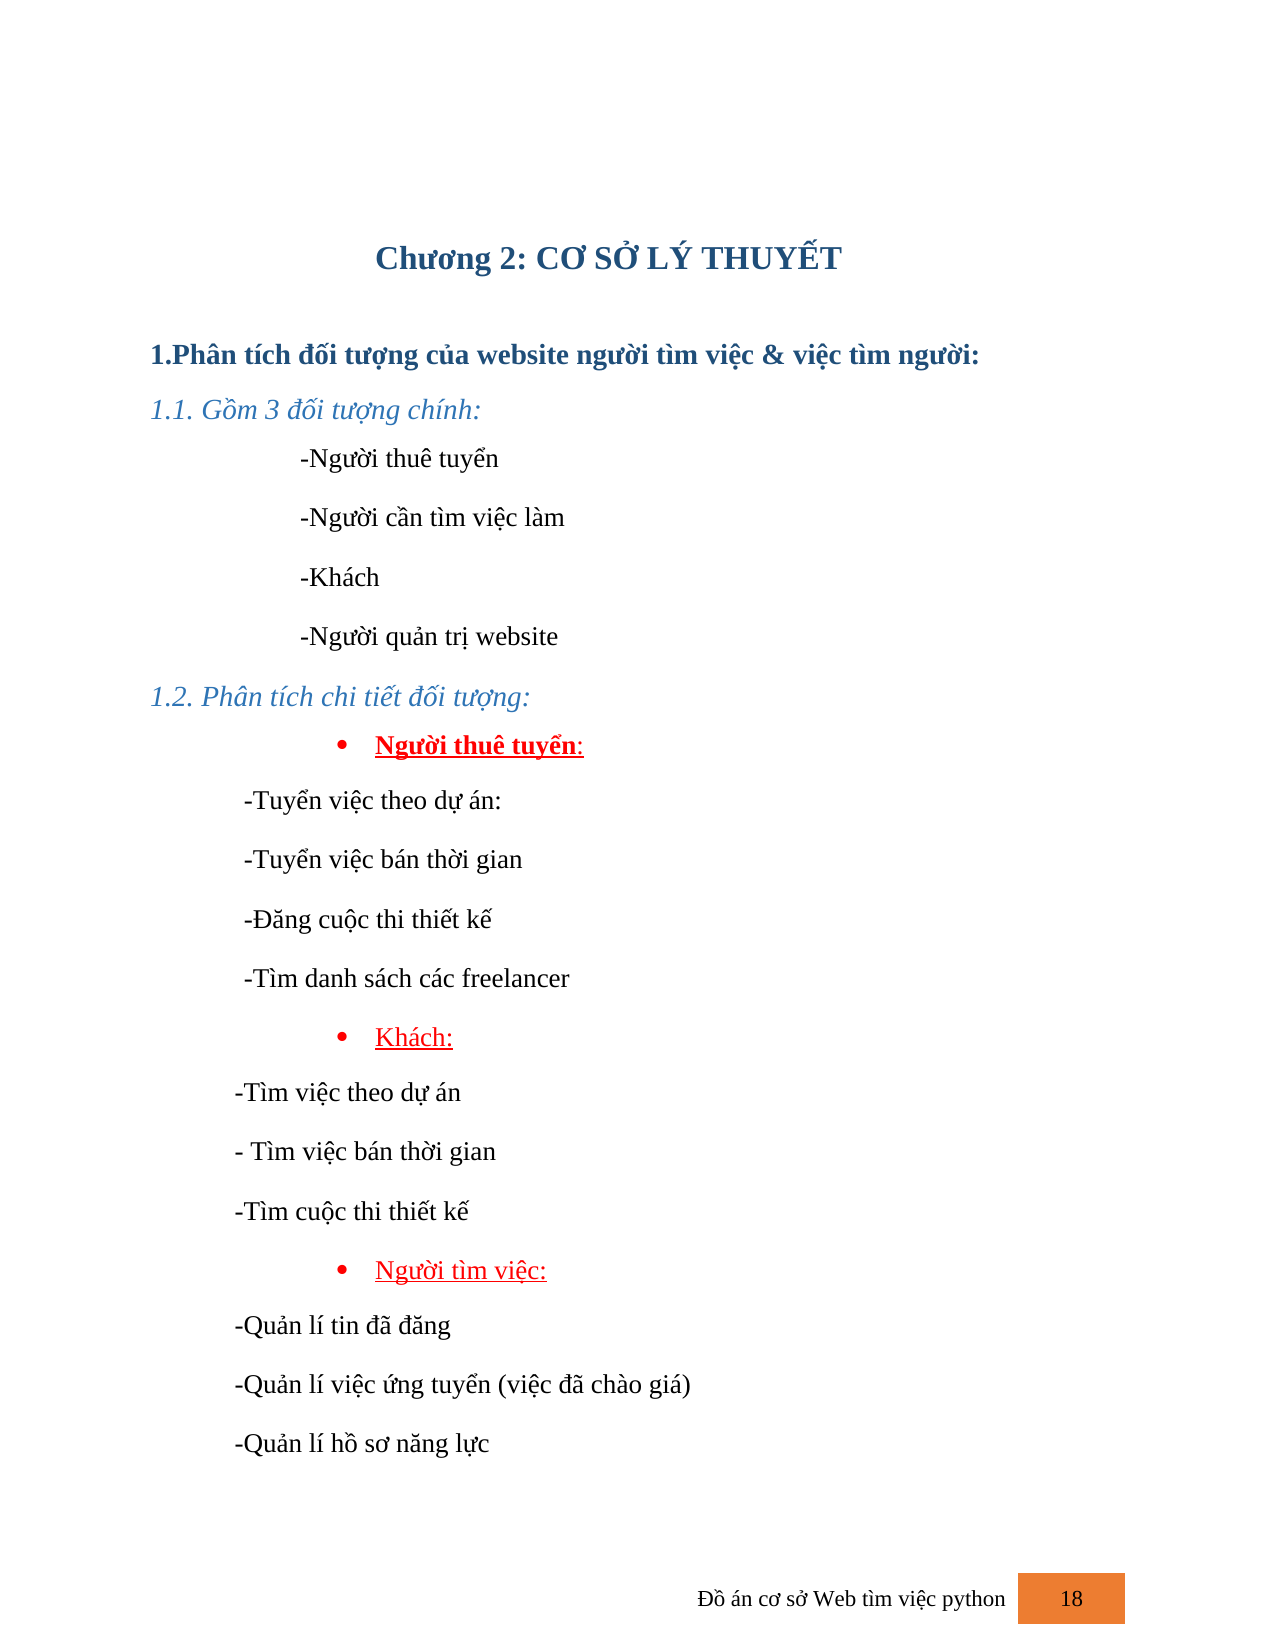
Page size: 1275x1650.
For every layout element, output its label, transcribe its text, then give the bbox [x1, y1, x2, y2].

text -Người quản trị website [225, 620, 1125, 651]
text -Tìm danh sách các freelancer [244, 962, 1125, 993]
subtitle Chương 2: CƠ SỞ LÝ THUYẾT [150, 238, 1125, 277]
text -Tìm cuộc thi thiết kế [234, 1195, 1125, 1226]
text -Khách [225, 561, 1125, 592]
list Người thuê tuyển: [337, 729, 1125, 761]
text -Tìm việc theo dự án [234, 1076, 1125, 1107]
text -Quản lí hồ sơ năng lực [234, 1427, 1125, 1458]
subtitle 1.2. Phân tích chi tiết đối tượng: [150, 679, 1125, 712]
text - Tìm việc bán thời gian [234, 1136, 1125, 1167]
text -Người cần tìm việc làm [225, 501, 1125, 533]
list Khách: [337, 1021, 1125, 1052]
text -Tuyển việc bán thời gian [244, 844, 1125, 875]
text -Người thuê tuyển [225, 442, 1125, 473]
list Người tìm việc: [337, 1254, 1125, 1285]
subtitle 1.Phân tích đối tượng của website người tìm việc & việc tìm người: [150, 337, 1125, 371]
text -Tuyển việc theo dự án: [244, 784, 1125, 816]
text -Quản lí việc ứng tuyển (việc đã chào giá) [234, 1368, 1125, 1399]
text -Đăng cuộc thi thiết kế [244, 903, 1125, 934]
subtitle 1.1. Gồm 3 đối tượng chính: [150, 392, 1125, 426]
text -Quản lí tin đã đăng [234, 1309, 1125, 1340]
